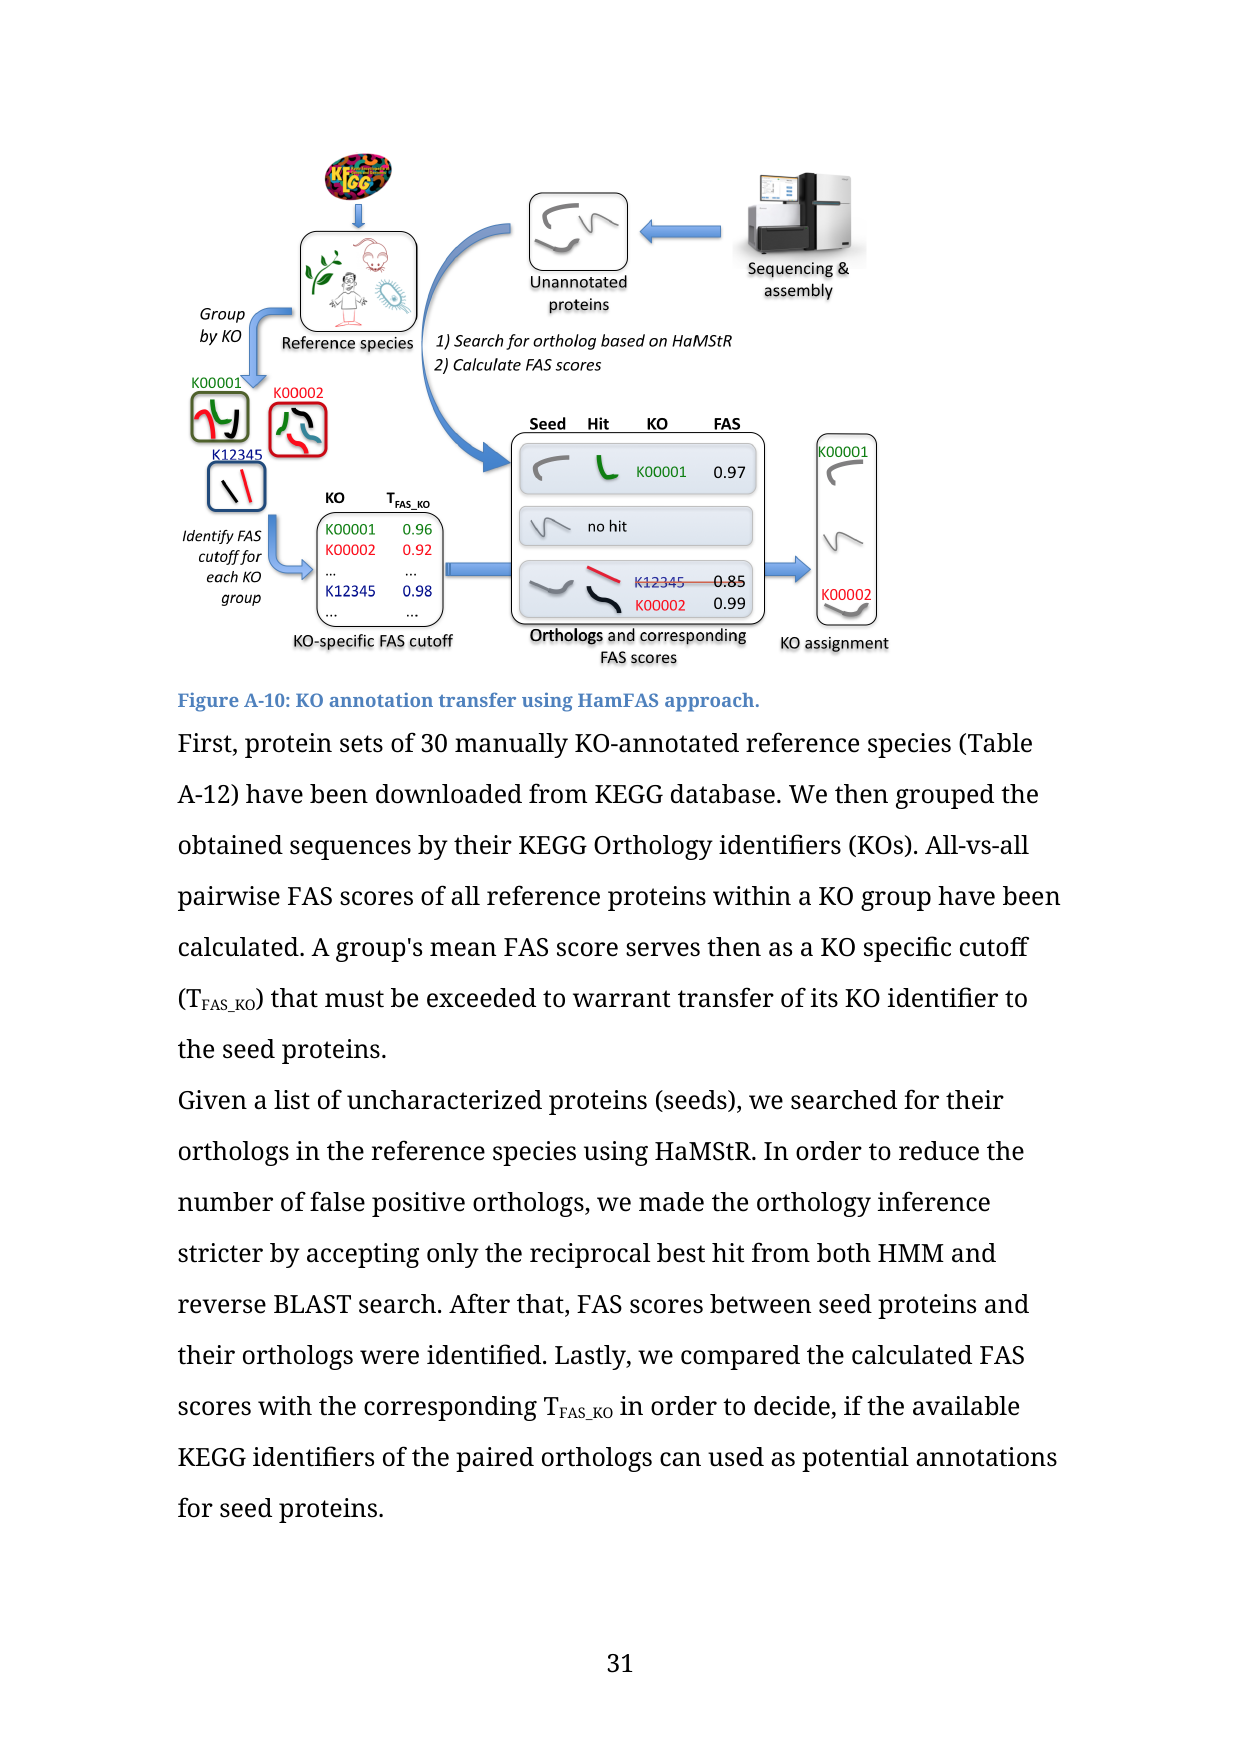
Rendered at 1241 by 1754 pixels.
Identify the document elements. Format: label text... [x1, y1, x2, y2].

picture [177, 147, 895, 670]
text Given a list of uncharacterized proteins (seeds), we searched for their orthologs in the reference species using HaMStR. In order to reduce the number of false positive orthologs, we made the orthology inference stricter by accepting only the reciprocal best hit from both HMM and reverse BLAST search. After that, FAS scores between seed proteins and their orthologs were identified. Lastly, we compared the calculated FAS scores with the corresponding TFAS_KO in order to decide, if the available KEGG identifiers of the paired orthologs can used as potential annotations for seed proteins. [177, 1082, 1063, 1525]
text Figure A-10: KO annotation transfer using HamFAS approach. [177, 687, 1063, 712]
